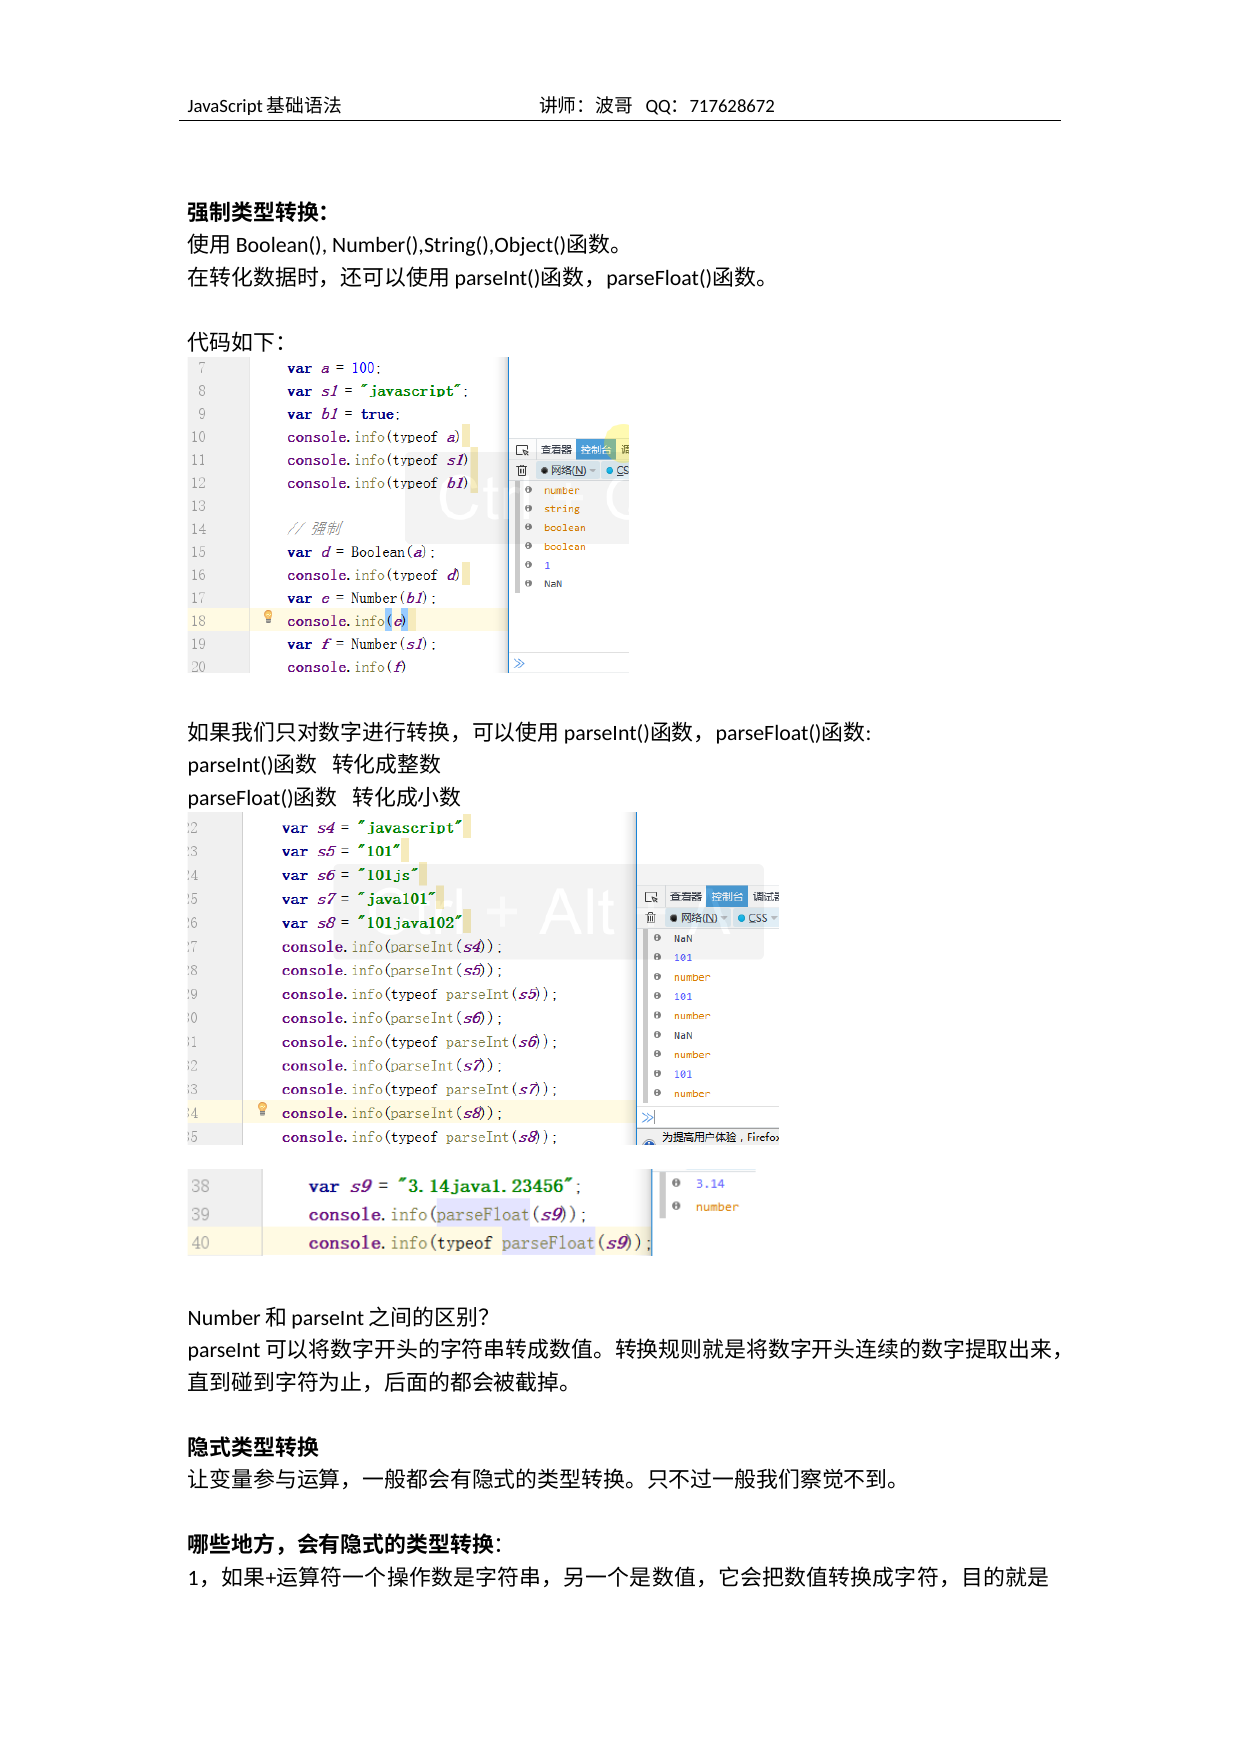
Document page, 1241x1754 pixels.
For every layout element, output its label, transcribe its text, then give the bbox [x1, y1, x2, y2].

list 强制类型转换： [187, 194, 1053, 227]
picture [187, 357, 629, 673]
picture [187, 1169, 756, 1256]
picture [187, 812, 779, 1145]
list Number和parseInt之间的区别？ [187, 1299, 1053, 1332]
list parseInt()函数 转化成整数 [187, 747, 1053, 779]
list 隐式类型转换 [187, 1429, 1053, 1462]
list 哪些地方，会有隐式的类型转换： [187, 1527, 1053, 1559]
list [187, 1559, 1053, 1592]
list 代码如下： [187, 324, 1053, 357]
list parseInt可以将数字开头的字符串转成数值。转换规则就是将数字开头连续的数字提取出来，直到碰到字符为止，后面的都会被截掉。 [187, 1332, 1053, 1397]
list 在转化数据时，还可以使用parseInt()函数，parseFloat()函数。 [187, 259, 1053, 292]
list 让变量参与运算，一般都会有隐式的类型转换。只不过一般我们察觉不到。 [187, 1462, 1053, 1494]
list 使用Boolean(), Number(),String(),Object()函数。 [187, 227, 1053, 259]
list parseFloat()函数 转化成小数 [187, 779, 1053, 812]
list 如果我们只对数字进行转换，可以使用parseInt()函数，parseFloat()函数: [187, 714, 1053, 747]
